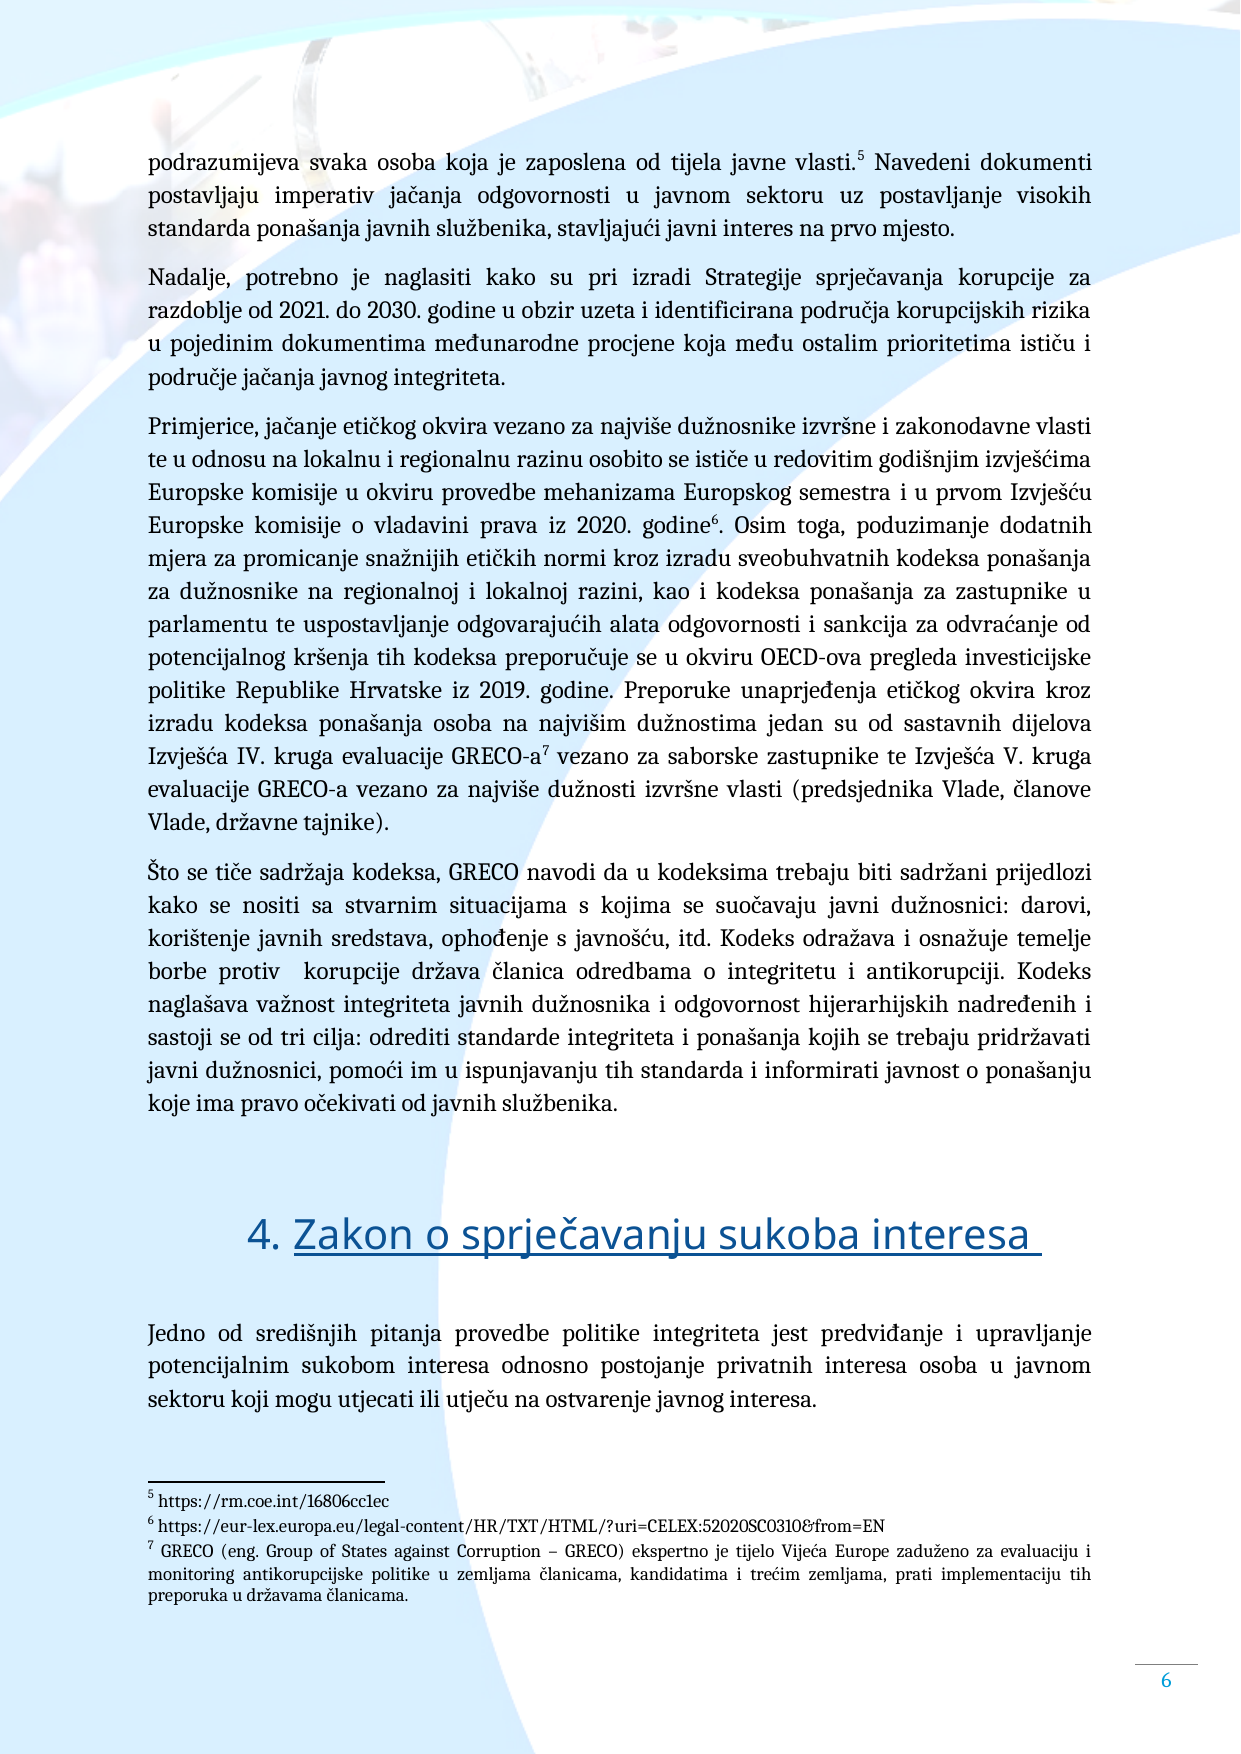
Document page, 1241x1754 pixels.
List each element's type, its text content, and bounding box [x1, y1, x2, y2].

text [148, 148, 1093, 242]
text Primjerice, jačanje etičkog okvira vezano za najviše dužnosnike izvršne i zakonodavne vlasti te u odnosu na lokalnu i regionalnu razinu osobito se ističe u redovitim godišnjim izvješćima Europske komisije u okviru provedbe mehanizama Europskog semestra i u prvom Izvješću Europske komisije o vladavini prava iz 2020. godine. Osim toga, poduzimanje dodatnih mjera za promicanje snažnijih etičkih normi kroz izradu sveobuhvatnih kodeksa ponašanja za dužnosnike na regionalnoj i lokalnoj razini, kao i kodeksa ponašanja za zastupnike u parlamentu te uspostavljanje odgovarajućih alata odgovornosti i sankcija za odvraćanje od potencijalnog kršenja tih kodeksa preporučuje se u okviru OECD-ova pregleda investicijske politike Republike Hrvatske iz 2019. godine. Preporuke unaprjeđenja etičkog okvira kroz izradu kodeksa ponašanja osoba na najvišim dužnostima jedan su od sastavnih dijelova Izvješća IV. kruga evaluacije GRECO-a vezano za saborske zastupnike te Izvješća V. kruga evaluacije GRECO-a vezano za najviše dužnosti izvršne vlasti (predsjednika Vlade, članove Vlade, državne tajnike). [148, 412, 1093, 837]
text Što se tiče sadržaja kodeksa, GRECO navodi da u kodeksima trebaju biti sadržani prijedlozi kako se nositi sa stvarnim situacijama s kojima se suočavaju javni dužnosnici: darovi, korištenje javnih sredstava, ophođenje s javnošću, itd. Kodeks odražava i osnažuje temelje borbe protiv korupcije država članica odredbama o integritetu i antikorupciji. Kodeks naglašava važnost integriteta javnih dužnosnika i odgovornost hijerarhijskih nadređenih i sastoji se od tri cilja: odrediti standarde integriteta i ponašanja kojih se trebaju pridržavati javni dužnosnici, pomoći im u ispunjavanju tih standarda i informirati javnost o ponašanju koje ima pravo očekivati od javnih službenika. [148, 858, 1093, 1118]
text Jedno od središnjih pitanja provedbe politike integriteta jest predviđanje i upravljanje potencijalnim sukobom interesa odnosno postojanje privatnih interesa osoba u javnom sektoru koji mogu utjecati ili utječu na ostvarenje javnog interesa. [148, 1318, 1093, 1413]
subtitle Zakon o sprječavanju sukoba interesa [185, 1205, 1093, 1262]
text Nadalje, potrebno je naglasiti kako su pri izradi Strategije sprječavanja korupcije za razdoblje od 2021. do 2030. godine u obzir uzeta i identificirana područja korupcijskih rizika u pojedinim dokumentima međunarodne procjene koja među ostalim prioritetima ističu i područje jačanja javnog integriteta. [148, 263, 1093, 391]
